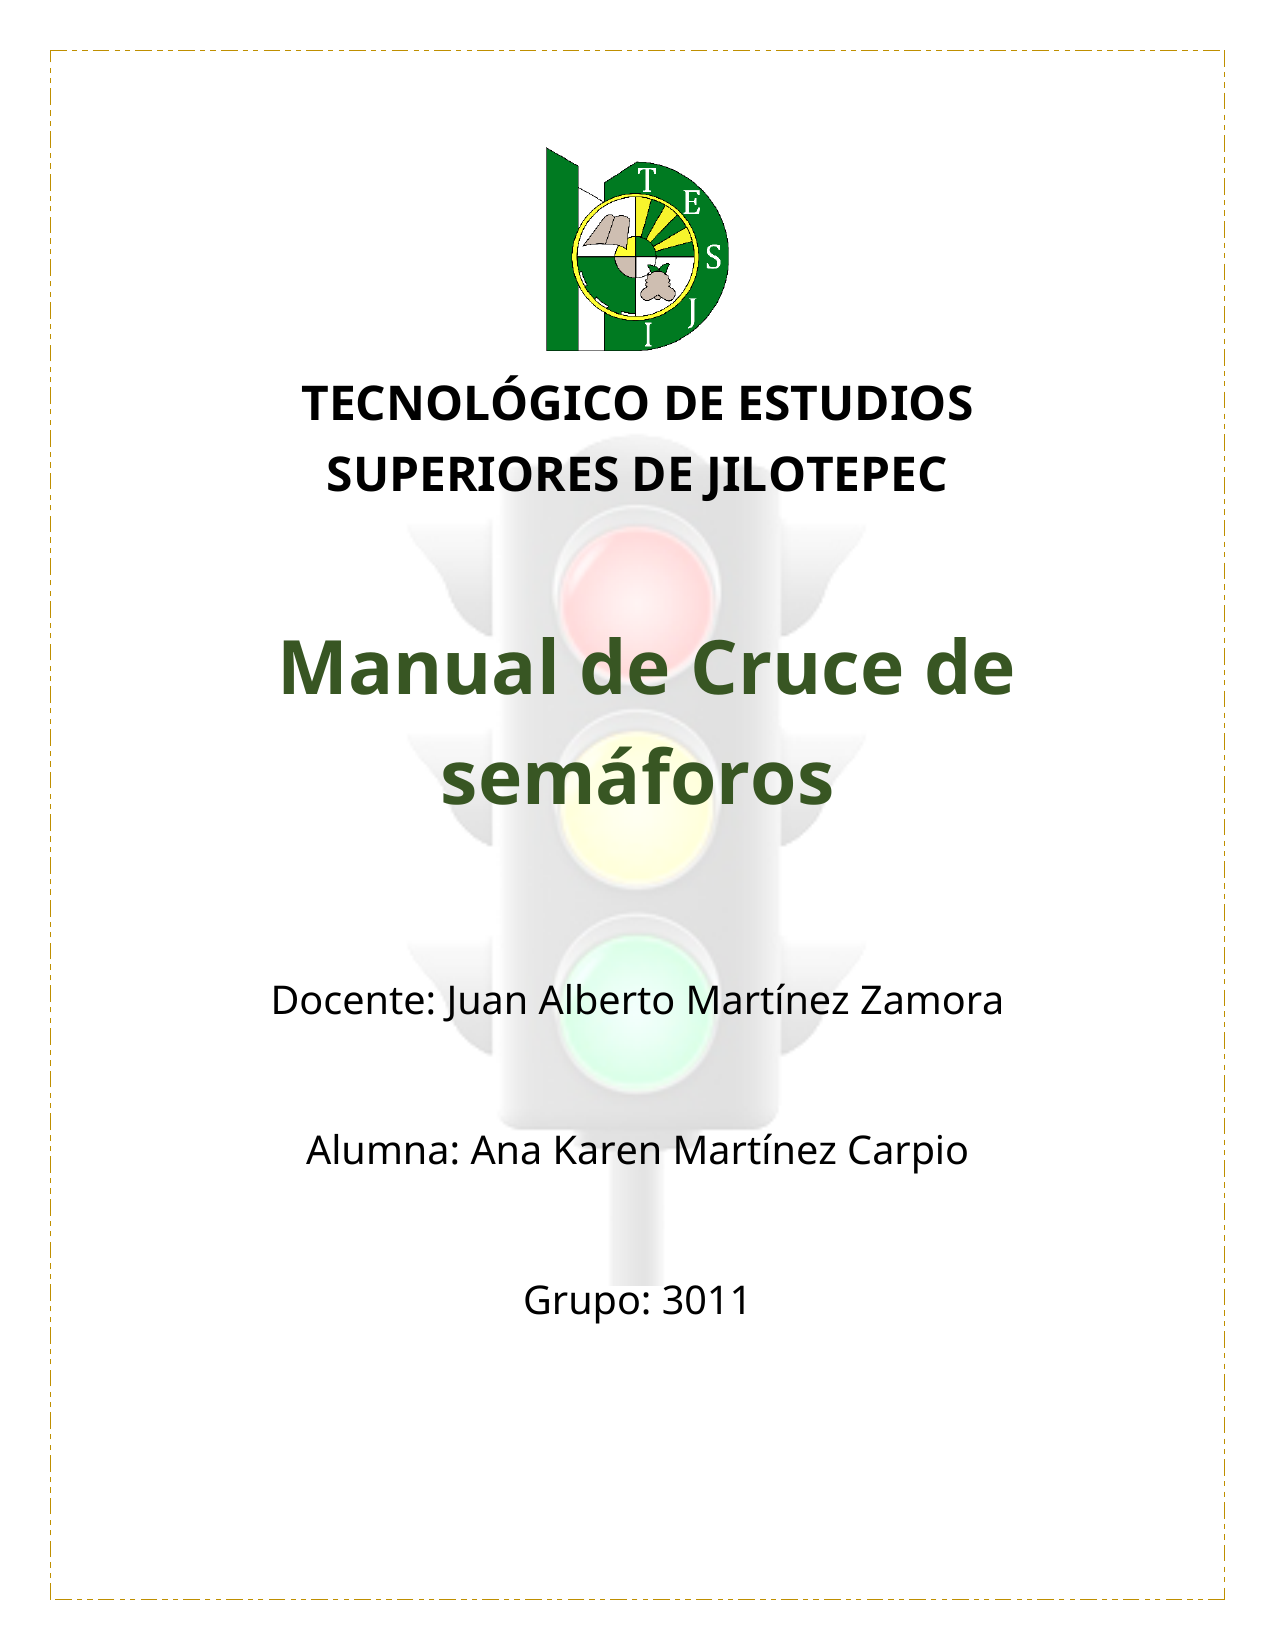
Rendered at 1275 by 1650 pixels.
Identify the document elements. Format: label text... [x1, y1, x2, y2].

text Grupo: 3011 [177, 1272, 1098, 1326]
text Docente: Juan Alberto Martínez Zamora [177, 972, 1098, 1026]
text Manual de Cruce de semáforos [177, 614, 1098, 827]
picture [546, 147, 729, 351]
text TECNOLÓGICO DE ESTUDIOS SUPERIORES DE JILOTEPEC [177, 369, 1098, 505]
text Alumna: Ana Karen Martínez Carpio [177, 1122, 1098, 1176]
